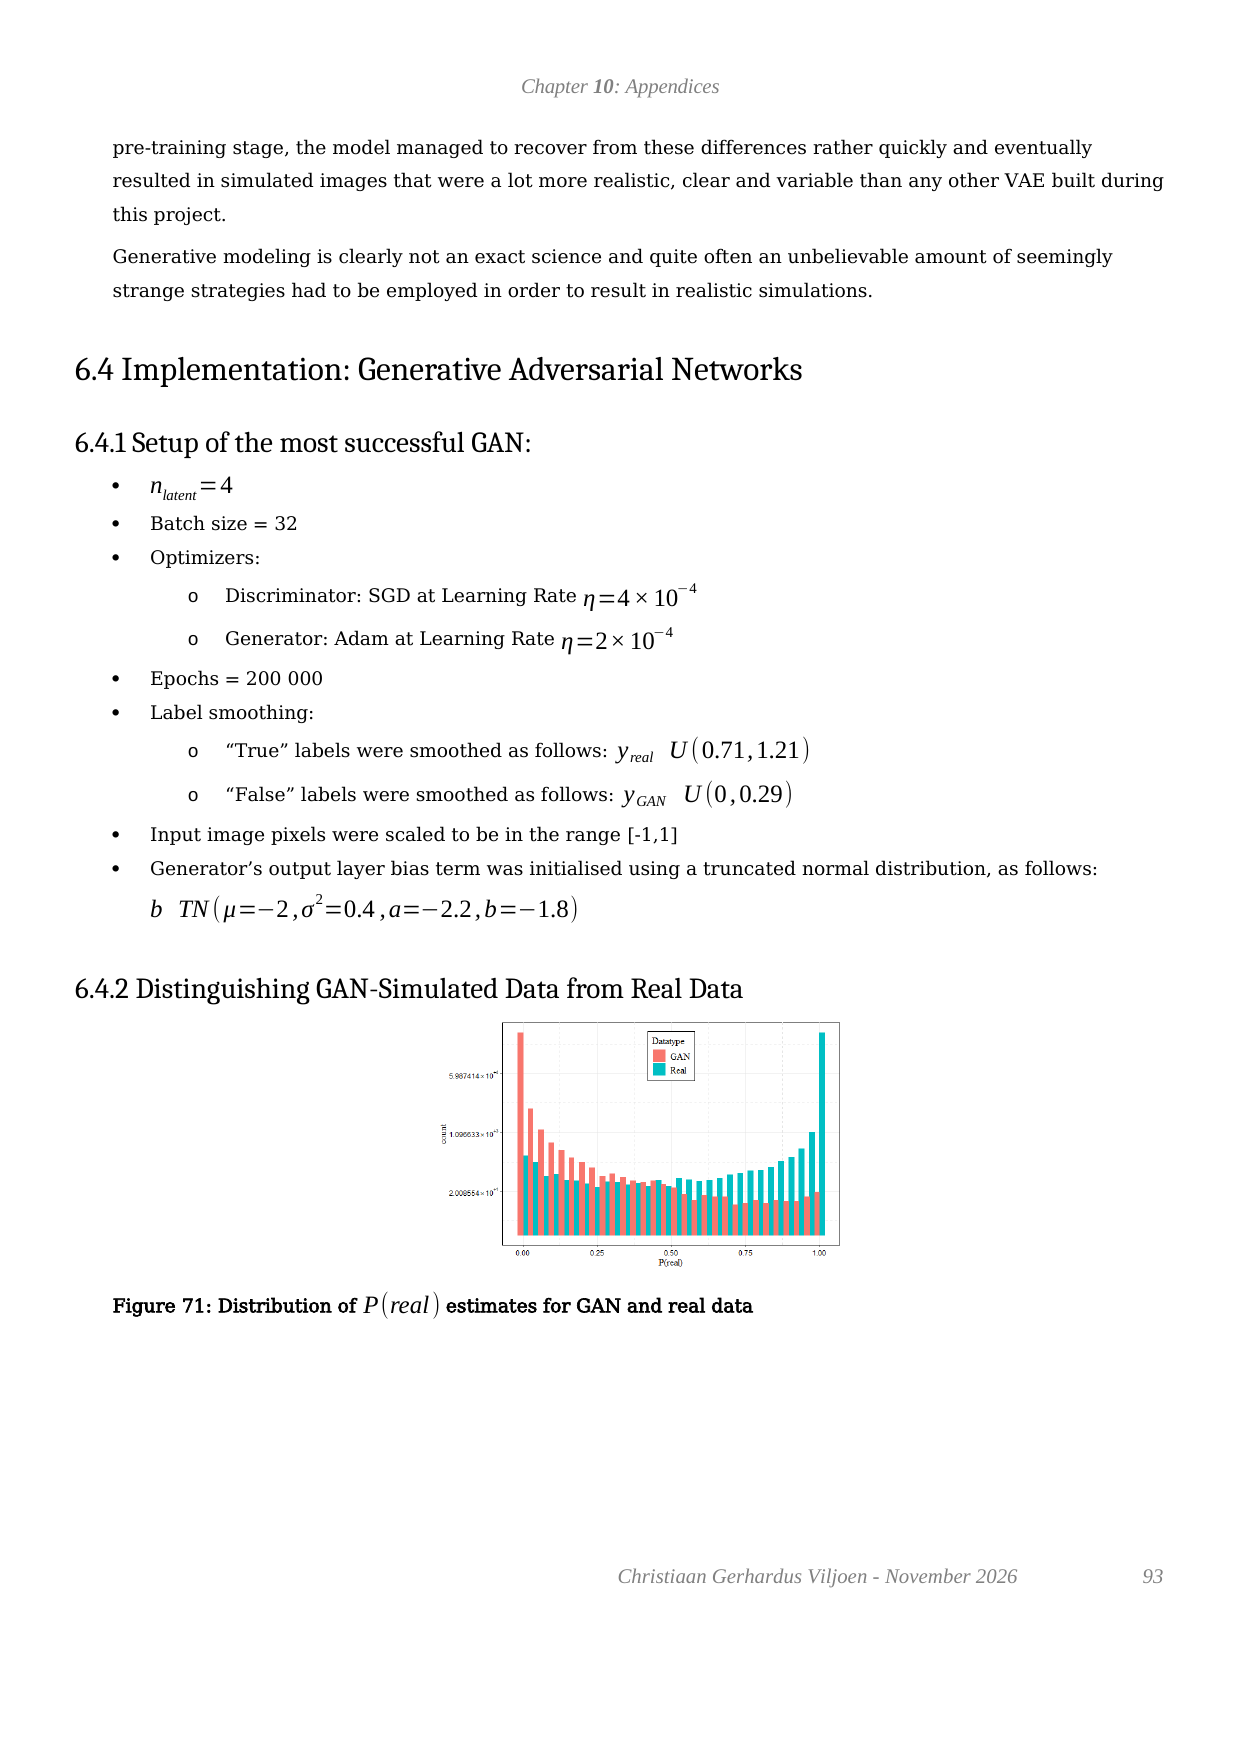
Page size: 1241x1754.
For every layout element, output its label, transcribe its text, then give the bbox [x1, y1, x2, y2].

subtitle Implementation: Generative Adversarial Networks [75, 350, 1165, 388]
list “True” labels were smoothed as follows: [187, 734, 1165, 766]
list Optimizers: [112, 546, 1165, 568]
list Generator: Adam at Learning Rate [187, 623, 1165, 654]
list Input image pixels were scaled to be in the range [-1,1] [112, 823, 1165, 845]
list Discriminator: SGD at Learning Rate [187, 580, 1165, 611]
text Figure 71: Distribution of estimates for GAN and real data [112, 1290, 1165, 1320]
list Batch size = 32 [112, 512, 1165, 534]
picture [434, 1018, 843, 1271]
list Generator’s output layer bias term was initialised using a truncated normal distribution, as follows: [112, 857, 1165, 923]
list Label smoothing: [112, 700, 1165, 723]
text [112, 135, 1165, 225]
text Generative modeling is clearly not an exact science and quite often an unbelievable amount of seemingly strange strategies had to be employed in order to result in realistic simulations. [112, 245, 1165, 301]
list Epochs = 200 000 [112, 666, 1165, 689]
list “False” labels were smoothed as follows: [187, 778, 1165, 811]
subtitle Distinguishing GAN-Simulated Data from Real Data [75, 972, 1165, 1006]
subtitle Setup of the most successful GAN: [75, 426, 1165, 459]
